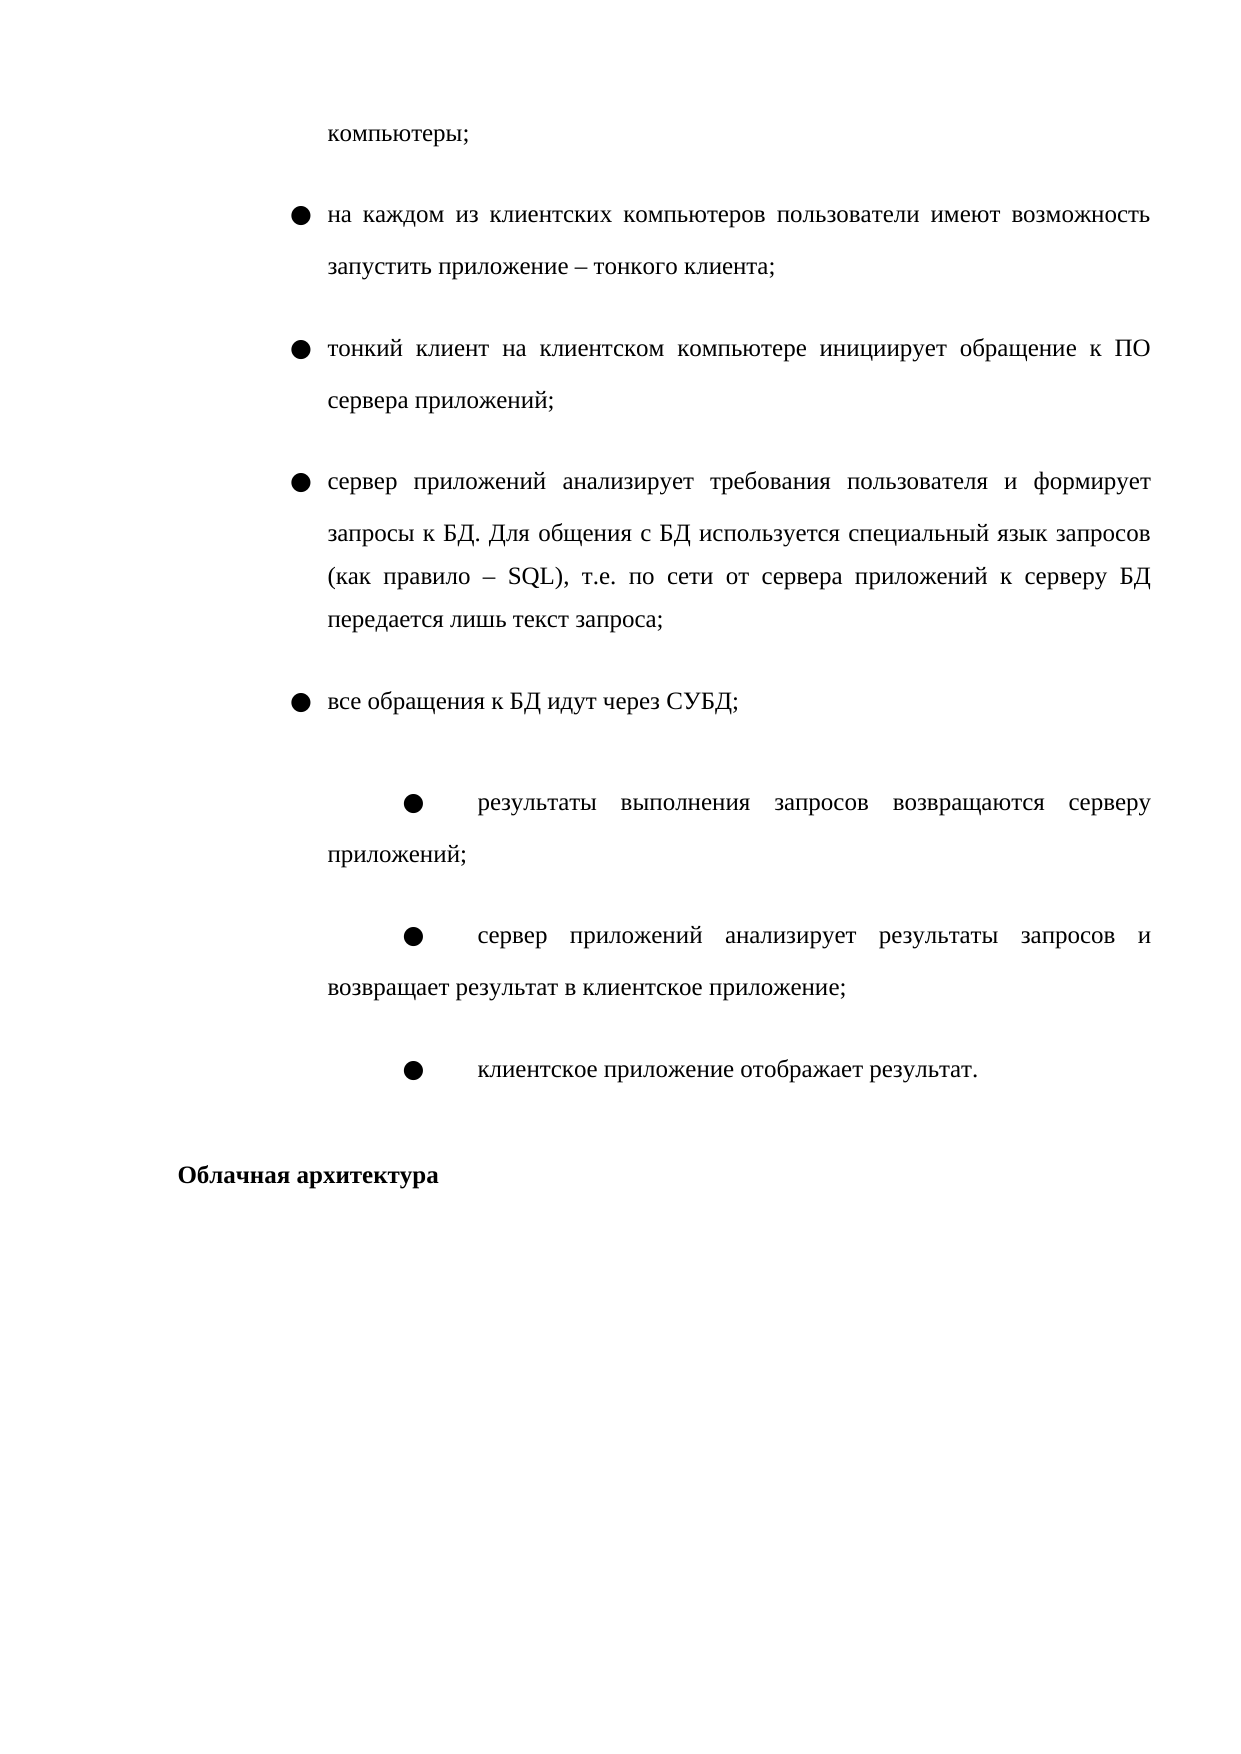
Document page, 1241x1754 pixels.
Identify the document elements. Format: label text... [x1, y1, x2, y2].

list сервер приложений анализирует требования пользователя и формирует запросы к БД. Для общения с БД используется специальный язык запросов (как правило – SQL), т.е. по сети от сервера приложений к серверу БД передается лишь текст запроса; [290, 452, 1152, 633]
text Облачная архитектура [177, 1160, 1152, 1189]
list результаты выполнения запросов возвращаются серверу приложений; [327, 773, 1152, 868]
list тонкий клиент на клиентском компьютере инициирует обращение к ПО сервера приложений; [290, 319, 1152, 413]
list все обращения к БД идут через СУБД; [290, 672, 1152, 723]
list на каждом из клиентских компьютеров пользователи имеют возможность запустить приложение – тонкого клиента; [290, 186, 1152, 280]
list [290, 118, 1152, 147]
list клиентское приложение отображает результат. [327, 1040, 1152, 1091]
list сервер приложений анализирует результаты запросов и возвращает результат в клиентское приложение; [327, 907, 1152, 1001]
